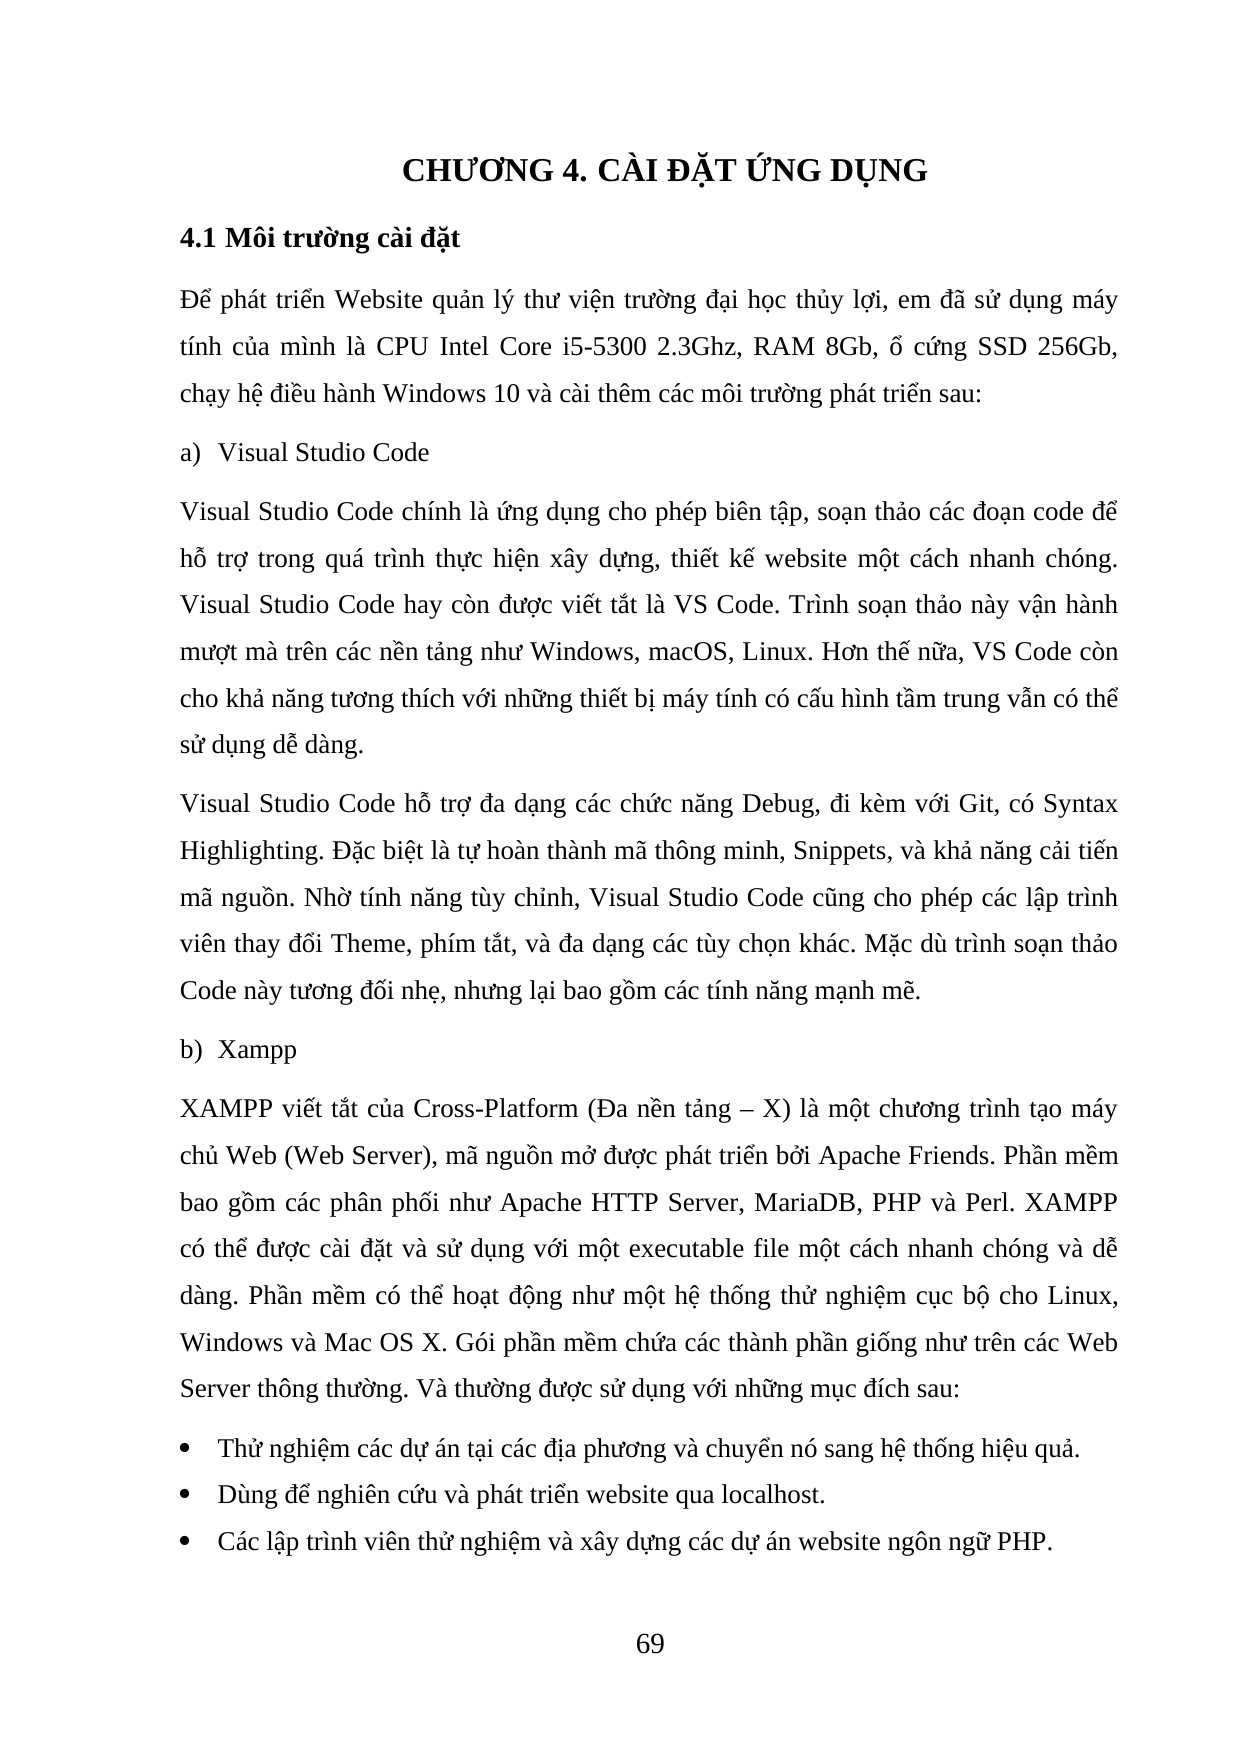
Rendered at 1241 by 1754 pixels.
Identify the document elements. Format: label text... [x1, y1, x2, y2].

text XAMPP viết tắt của Cross-Platform (Đa nền tảng – X) là một chương trình tạo máy chủ Web (Web Server), mã nguồn mở được phát triển bởi Apache Friends. Phần mềm bao gồm các phân phối như Apache HTTP Server, MariaDB, PHP và Perl. XAMPP có thể được cài đặt và sử dụng với một executable file một cách nhanh chóng và dễ dàng. Phần mềm có thể hoạt động như một hệ thống thử nghiệm cục bộ cho Linux, Windows và Mac OS X. Gói phần mềm chứa các thành phần giống như trên các Web Server thông thường. Và thường được sử dụng với những mục đích sau: [179, 1092, 1120, 1404]
list Các lập trình viên thử nghiệm và xây dựng các dự án website ngôn ngữ PHP. [180, 1525, 1120, 1557]
text Visual Studio Code chính là ứng dụng cho phép biên tập, soạn thảo các đoạn code để hỗ trợ trong quá trình thực hiện xây dựng, thiết kế website một cách nhanh chóng. Visual Studio Code hay còn được viết tắt là VS Code. Trình soạn thảo này vận hành mượt mà trên các nền tảng như Windows, macOS, Linux. Hơn thế nữa, VS Code còn cho khả năng tương thích với những thiết bị máy tính có cấu hình tầm trung vẫn có thể sử dụng dễ dàng. [179, 495, 1120, 759]
subtitle CÀI ĐẶT ỨNG DỤNG [209, 151, 1120, 189]
text Visual Studio Code hỗ trợ đa dạng các chức năng Debug, đi kèm với Git, có Syntax Highlighting. Đặc biệt là tự hoàn thành mã thông minh, Snippets, và khả năng cải tiến mã nguồn. Nhờ tính năng tùy chỉnh, Visual Studio Code cũng cho phép các lập trình viên thay đổi Theme, phím tắt, và đa dạng các tùy chọn khác. Mặc dù trình soạn thảo Code này tương đối nhẹ, nhưng lại bao gồm các tính năng mạnh mẽ. [179, 787, 1120, 1005]
text Để phát triển Website quản lý thư viện trường đại học thủy lợi, em đã sử dụng máy tính của mình là CPU Intel Core i5-5300 2.3Ghz, RAM 8Gb, ổ cứng SSD 256Gb, chạy hệ điều hành Windows 10 và cài thêm các môi trường phát triển sau: [179, 283, 1120, 408]
list Thử nghiệm các dự án tại các địa phương và chuyển nó sang hệ thống hiệu quả. [180, 1432, 1120, 1463]
list Xampp [180, 1033, 1120, 1064]
subtitle Môi trường cài đặt [180, 221, 1120, 254]
list Visual Studio Code [180, 436, 1120, 467]
list Dùng để nghiên cứu và phát triển website qua localhost. [180, 1478, 1120, 1510]
